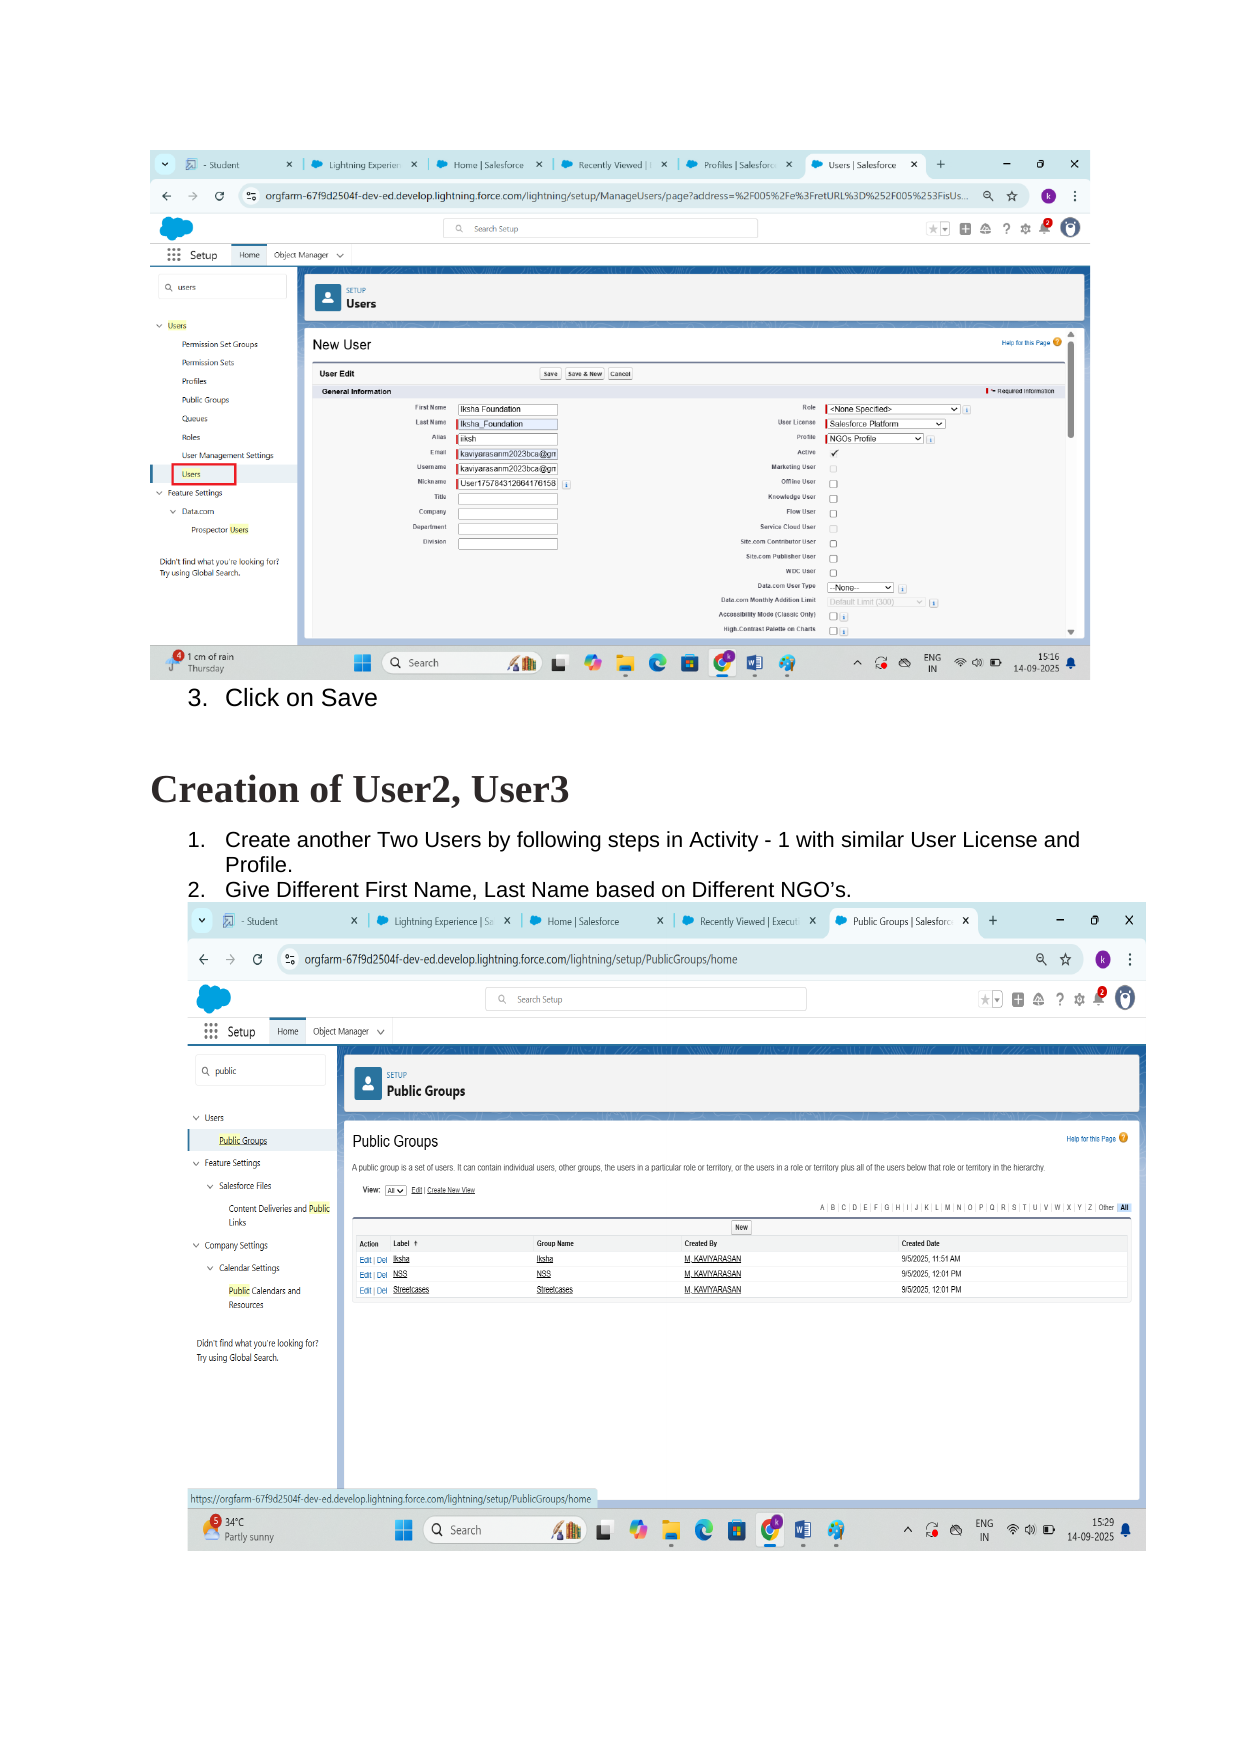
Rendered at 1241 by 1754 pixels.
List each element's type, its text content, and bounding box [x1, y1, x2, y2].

picture [187, 902, 1146, 1551]
list Create another Two Users by following steps in Activity - 1 with similar User License and Profile. [187, 827, 1090, 877]
subtitle Creation of User2, User3 [150, 764, 1090, 811]
list Give Different First Name, Last Name based on Different NGO’s. [187, 877, 1090, 902]
picture [150, 150, 1091, 680]
list Click on Save [187, 683, 1053, 712]
